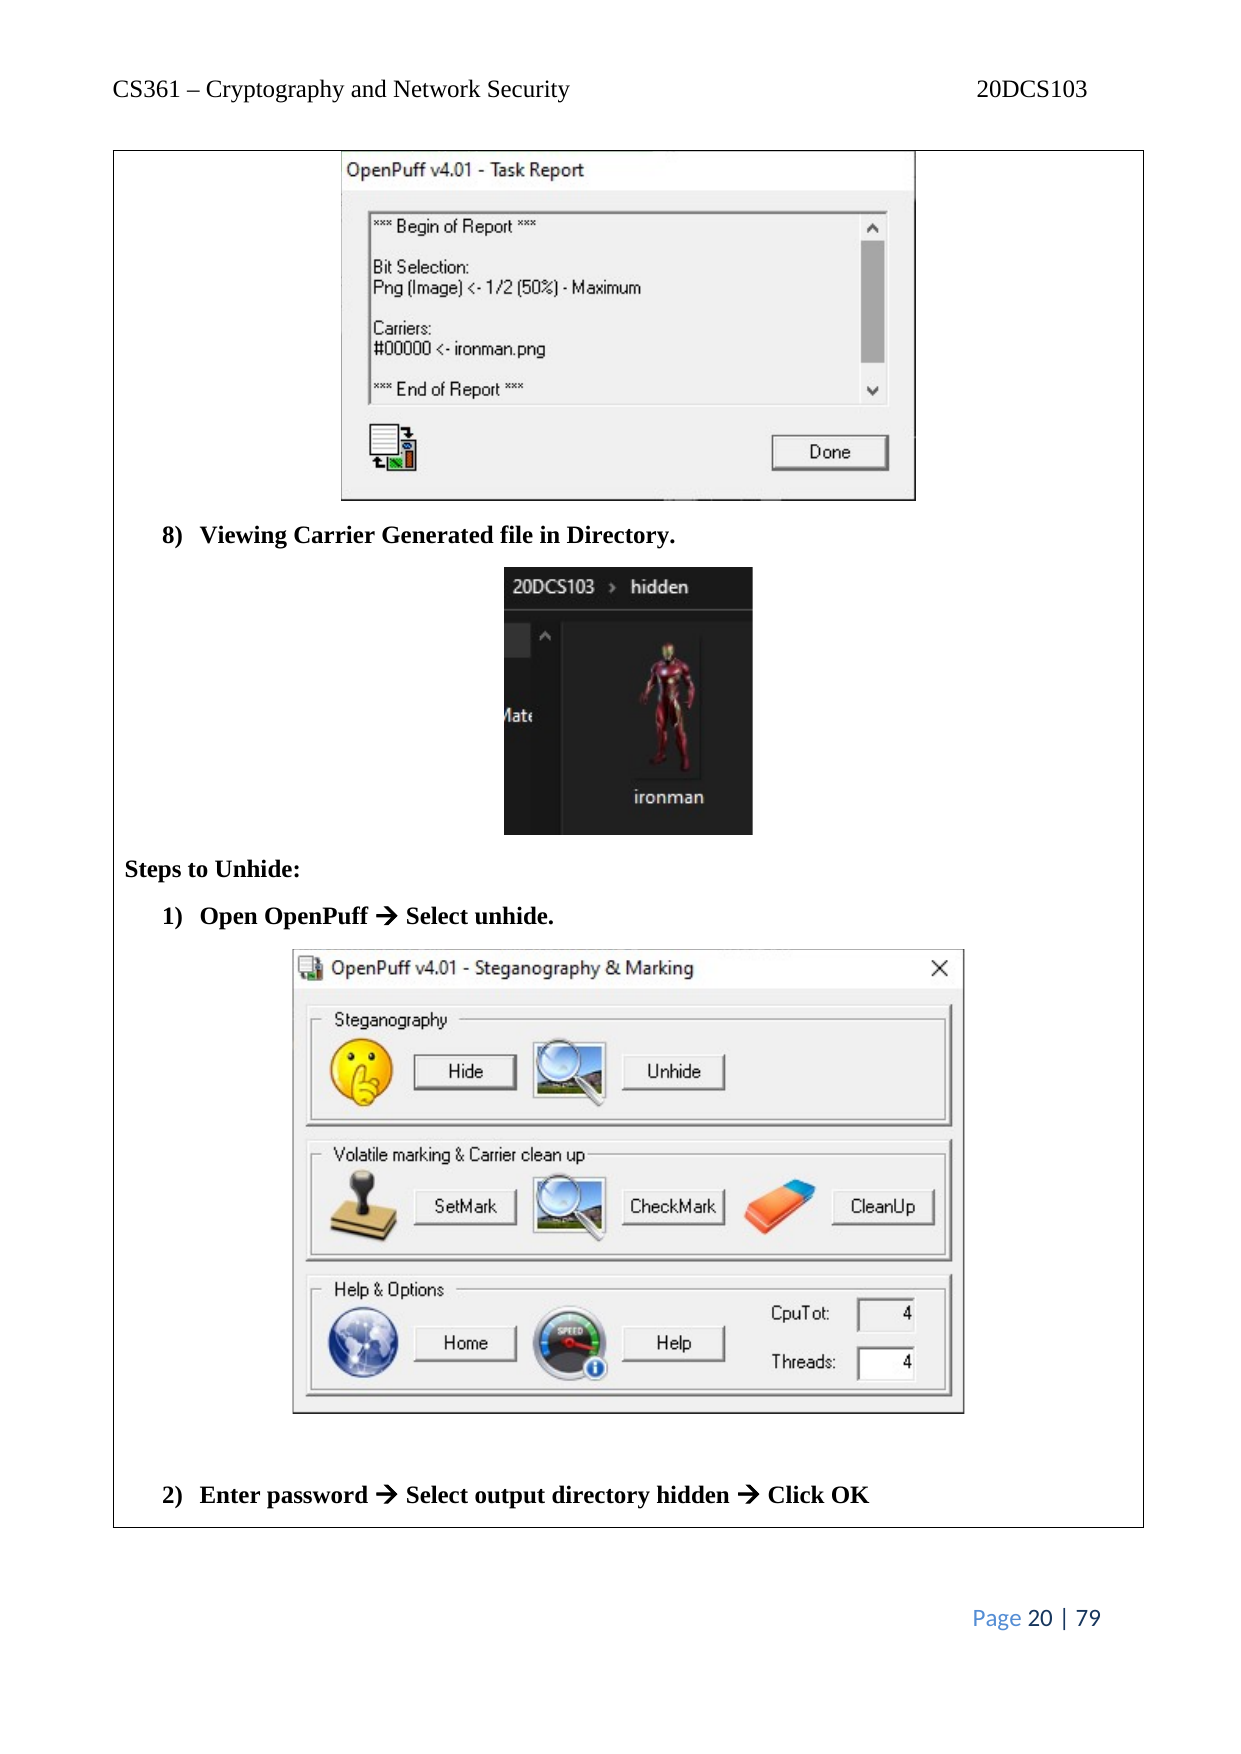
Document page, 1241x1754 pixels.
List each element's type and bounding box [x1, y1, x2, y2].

picture [292, 949, 965, 1414]
table_cell [114, 151, 1143, 1527]
picture [341, 151, 916, 501]
picture [504, 567, 753, 835]
